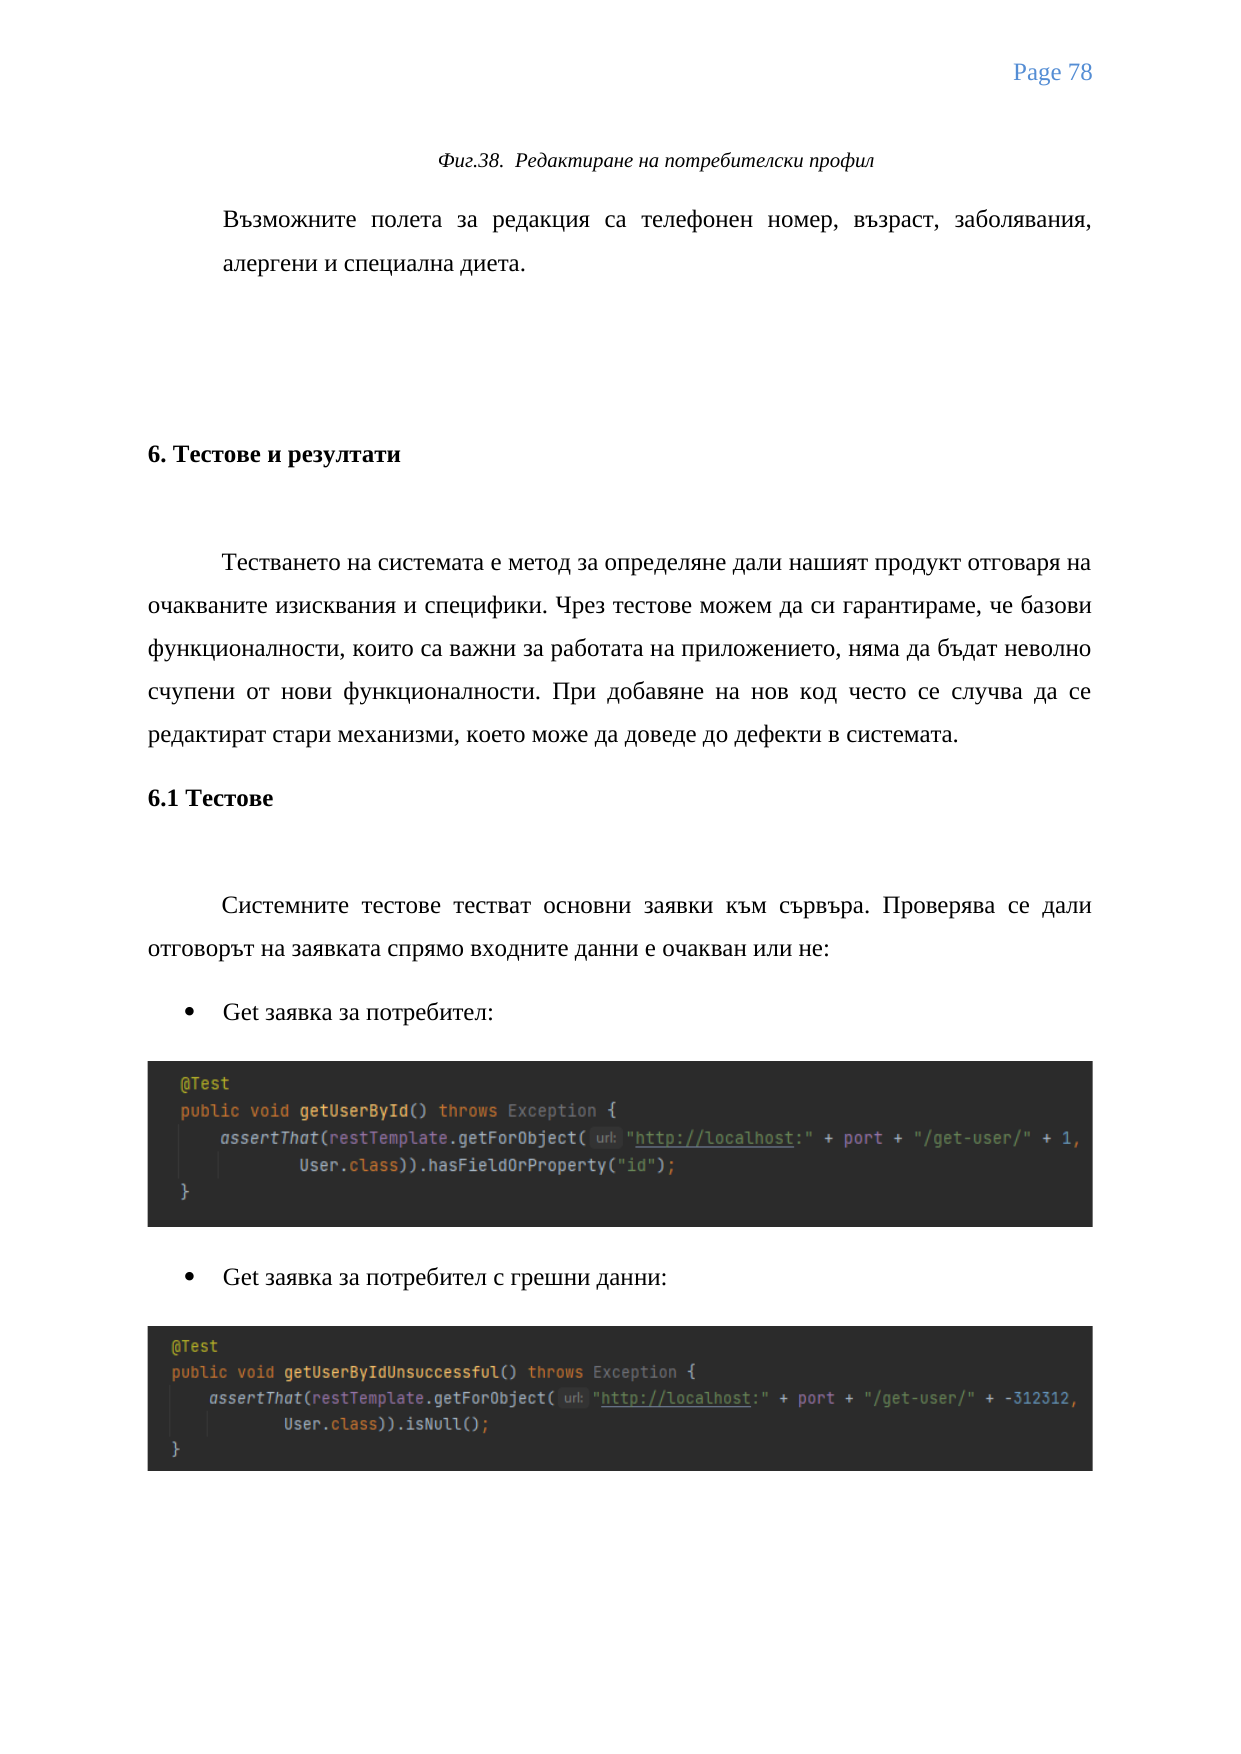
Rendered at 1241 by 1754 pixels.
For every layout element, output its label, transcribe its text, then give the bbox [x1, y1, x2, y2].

list Възможните полета за редакция са телефонен номер, възраст, заболявания, алергени и специална диета. [223, 204, 1093, 276]
subtitle 6. Тестове и резултати [148, 439, 1093, 468]
text Тестването на системата е метод за определяне дали нашият продукт отговаря на очакваните изисквания и специфики. Чрез тестове можем да си гарантираме, че базови функционалности, които са важни за работата на приложението, няма да бъдат неволно счупени от нови функционалности. При добавяне на нов код често се случва да се редактират стари механизми, което може да доведе до дефекти в системата. [148, 547, 1093, 748]
picture [147, 1326, 1093, 1471]
subtitle 6.1 Тестове [148, 783, 1093, 812]
text Фиг.38. Редактиране на потребителски профил [148, 148, 1093, 172]
picture [147, 1061, 1093, 1227]
text Системните тестове тестват основни заявки към сървъра. Проверява се дали отговорът на заявката спрямо входните данни е очакван или не: [148, 890, 1093, 962]
list Get заявка за потребител с грешни данни: [185, 1262, 1093, 1291]
list Get заявка за потребител: [185, 997, 1093, 1026]
